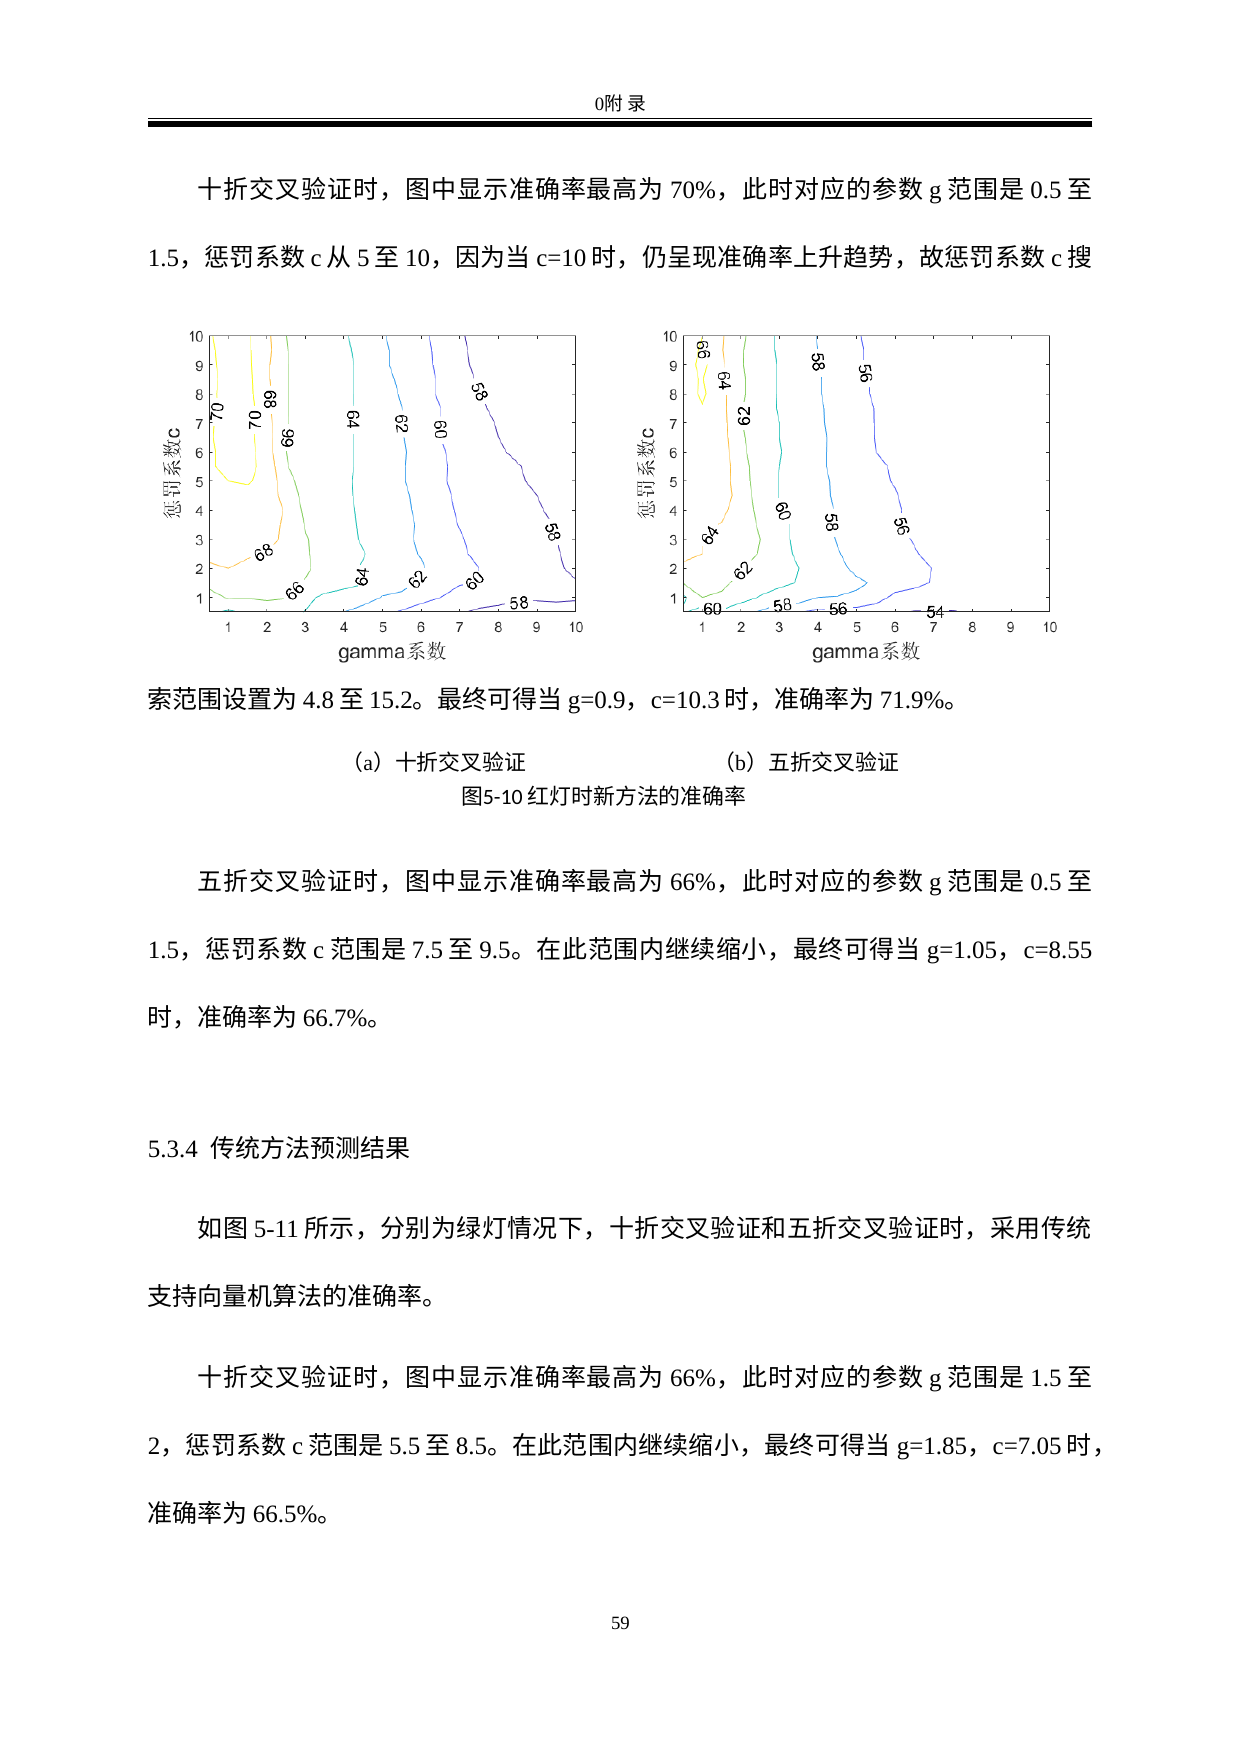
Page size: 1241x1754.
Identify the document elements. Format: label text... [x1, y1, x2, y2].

text （a）十折交叉验证 （b）五折交叉验证 [148, 744, 1092, 778]
subtitle 传统方法预测结果 [148, 1113, 1092, 1181]
text 如图5-10所示，分别为绿灯情况下，十折交叉验证和五折交叉验证时，采用传统支持向量机算法的准确率。 [148, 1193, 1092, 1329]
subtitle 红灯时新方法的准确率 [148, 778, 1092, 812]
picture [621, 309, 1094, 663]
picture [147, 309, 620, 663]
text 十折交叉验证时，图中显示准确率最高为66%，此时对应的参数g范围是1.5至2，惩罚系数c范围是5.5至8.5。在此范围内继续缩小，最终可得当g=1.85，c=7.05时，准确率为66.5%。 [148, 1341, 1092, 1545]
text 五折交叉验证时，图中显示准确率最高为66%，此时对应的参数g范围是0.5至1.5，惩罚系数c范围是7.5至9.5。在此范围内继续缩小，最终可得当g=1.05，c=8.55时，准确率为66.7%。 [148, 846, 1092, 1049]
